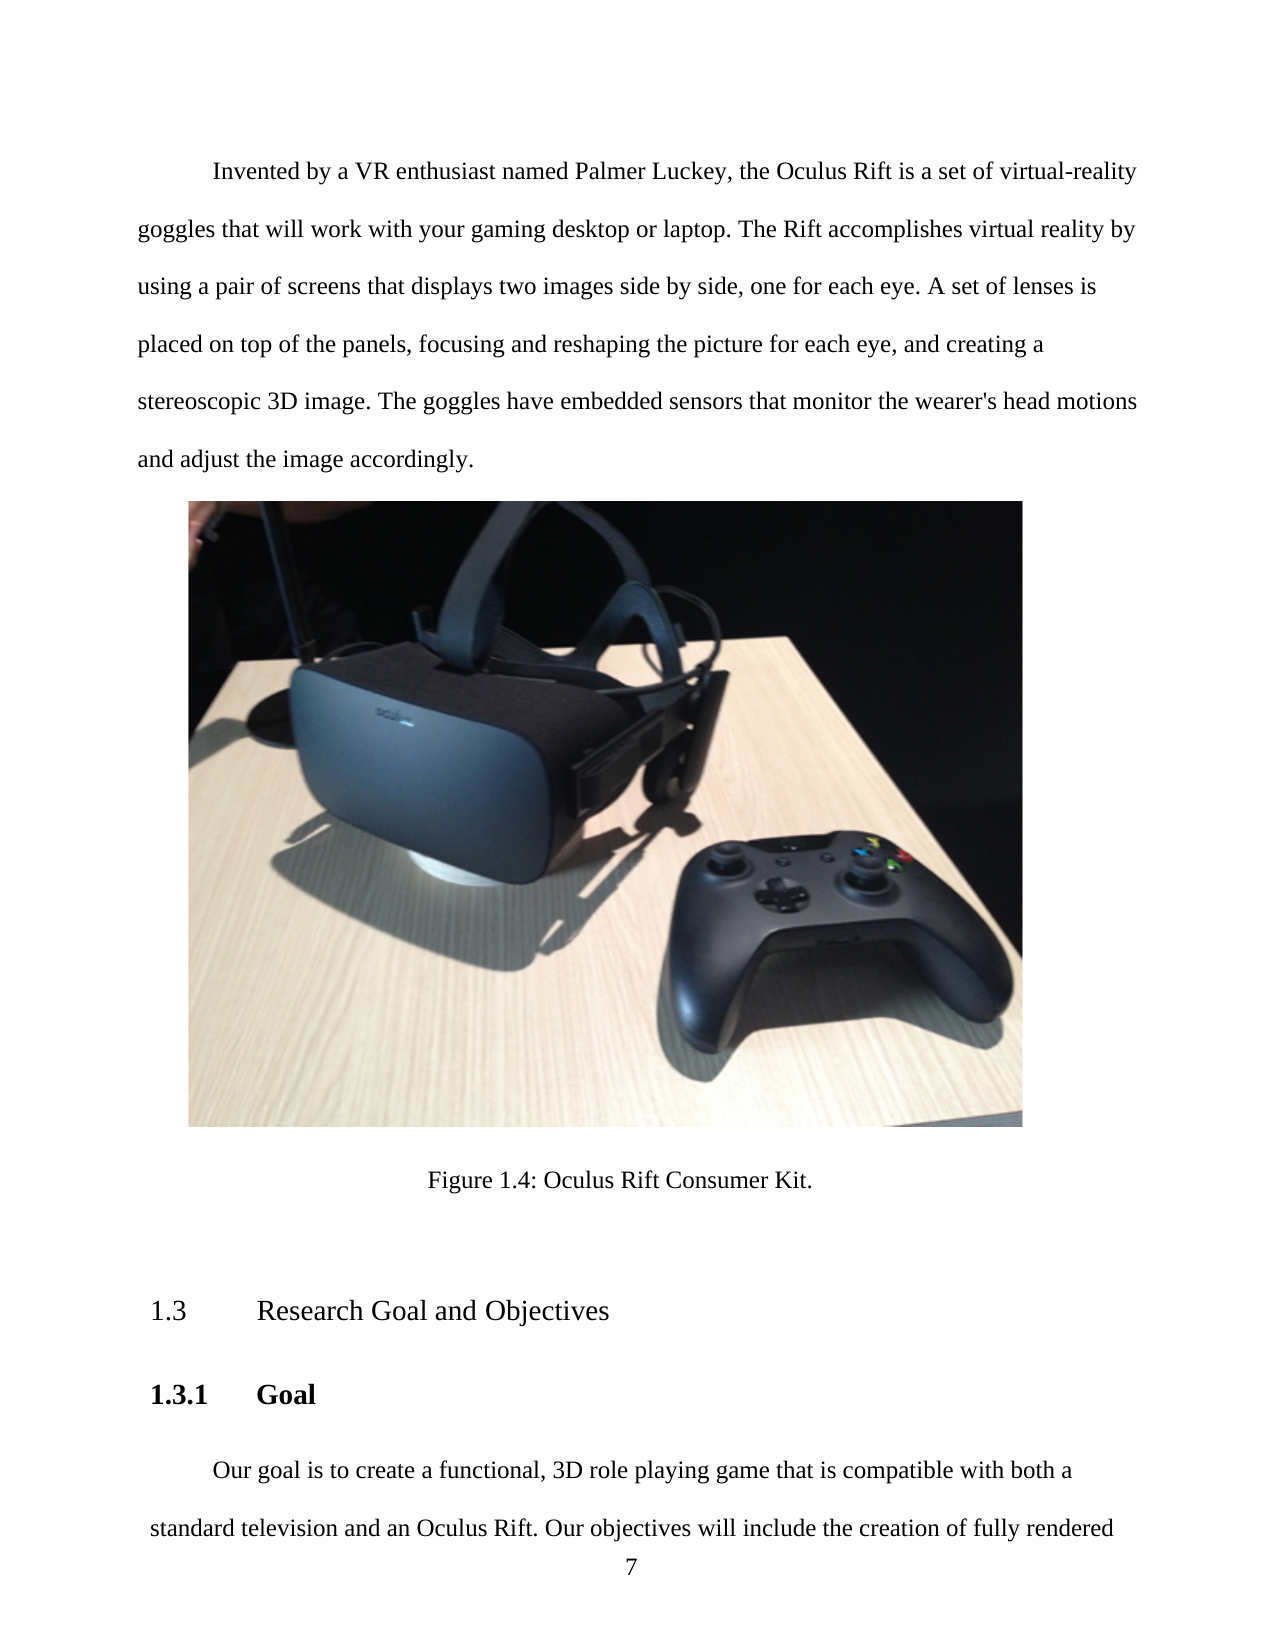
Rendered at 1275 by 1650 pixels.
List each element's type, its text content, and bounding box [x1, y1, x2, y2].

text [150, 1455, 1127, 1542]
subtitle Research Goal and Objectives [150, 1293, 1162, 1326]
text Figure 1.4: Oculus Rift Consumer Kit. [427, 1165, 1162, 1194]
subtitle Goal [150, 1377, 1162, 1410]
picture [137, 501, 1075, 1127]
text Invented by a VR enthusiast named Palmer Luckey, the Oculus Rift is a set of virtual-reality goggles that will work with your gaming desktop or laptop. The Rift accomplishes virtual reality by using a pair of screens that displays two images side by side, one for each eye. A set of lenses is placed on top of the panels, focusing and reshaping the picture for each eye, and creating a stereoscopic 3D image. The goggles have embedded sensors that monitor the wearer's head motions and adjust the image accordingly. [137, 156, 1162, 472]
